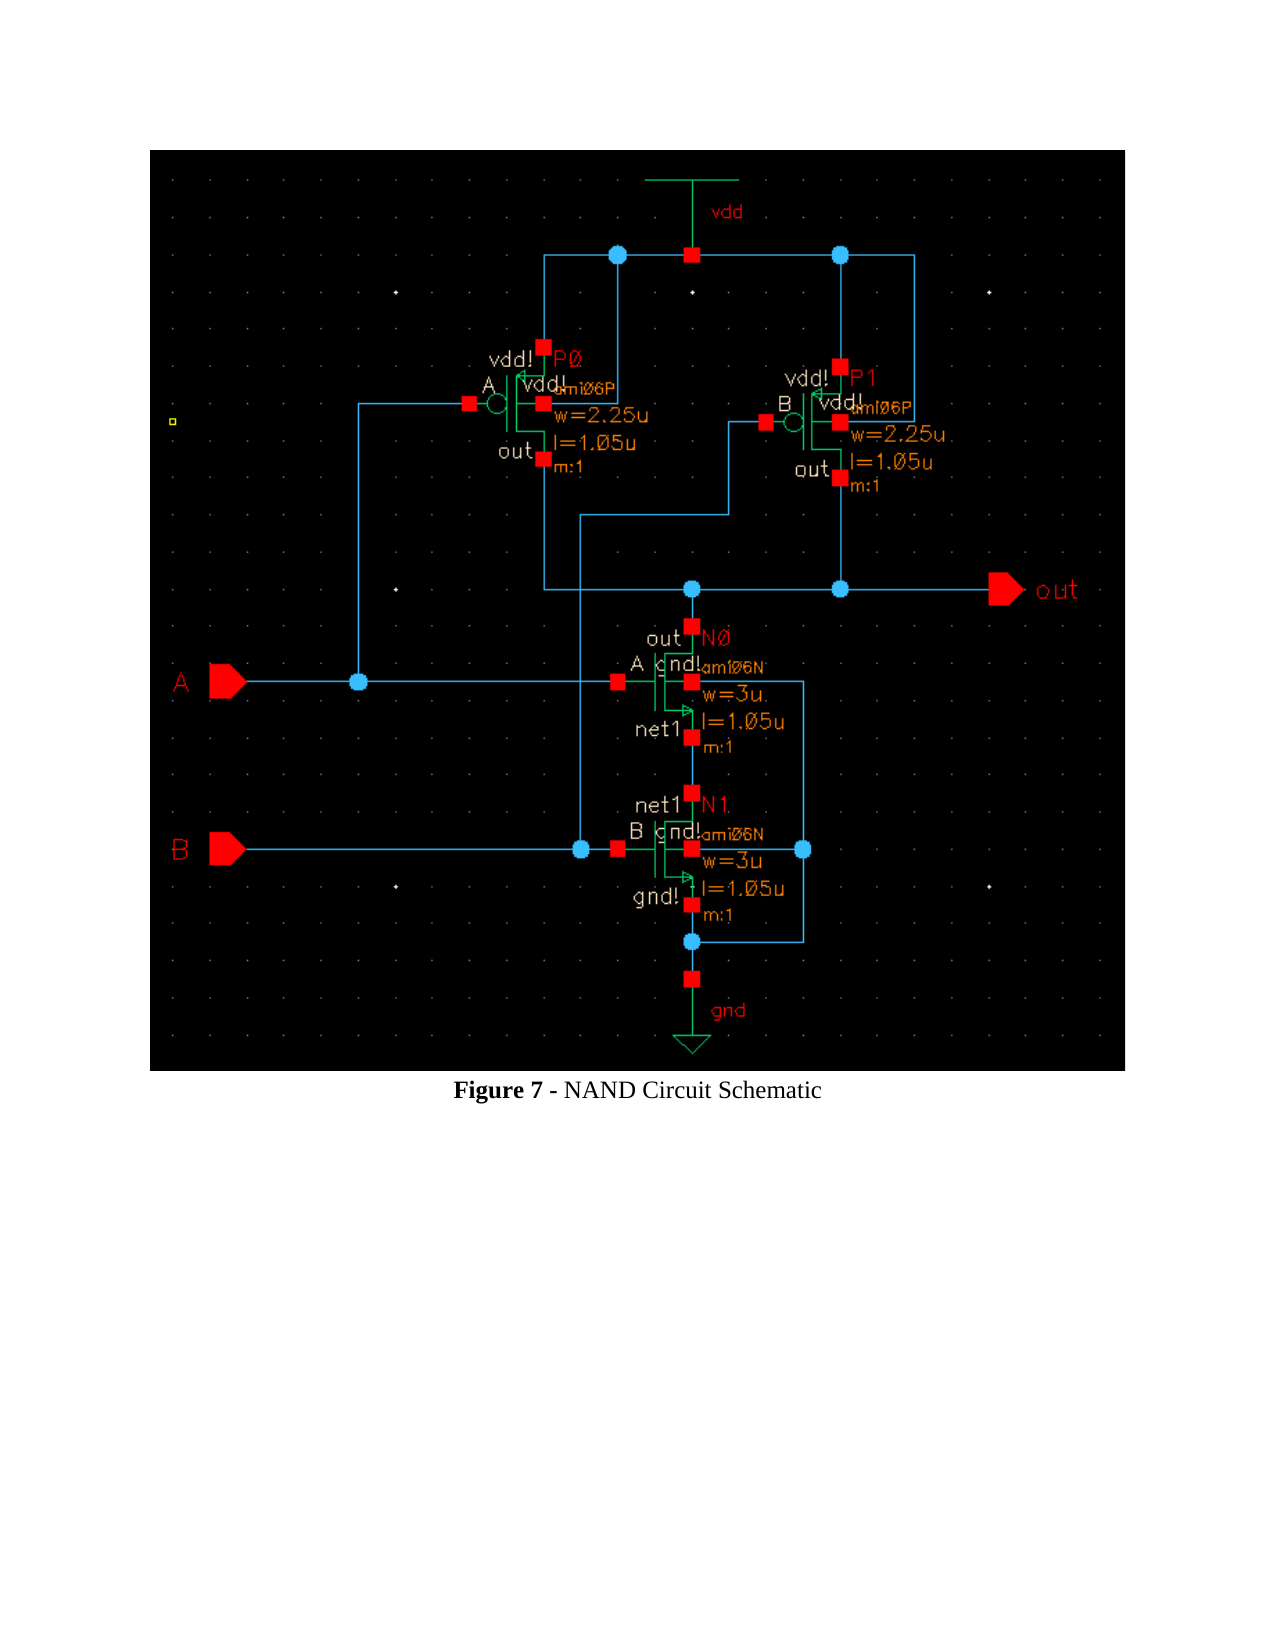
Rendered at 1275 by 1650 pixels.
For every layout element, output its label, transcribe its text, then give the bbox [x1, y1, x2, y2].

text Figure 7 - NAND Circuit Schematic [150, 1071, 1125, 1104]
picture [150, 150, 1125, 1071]
